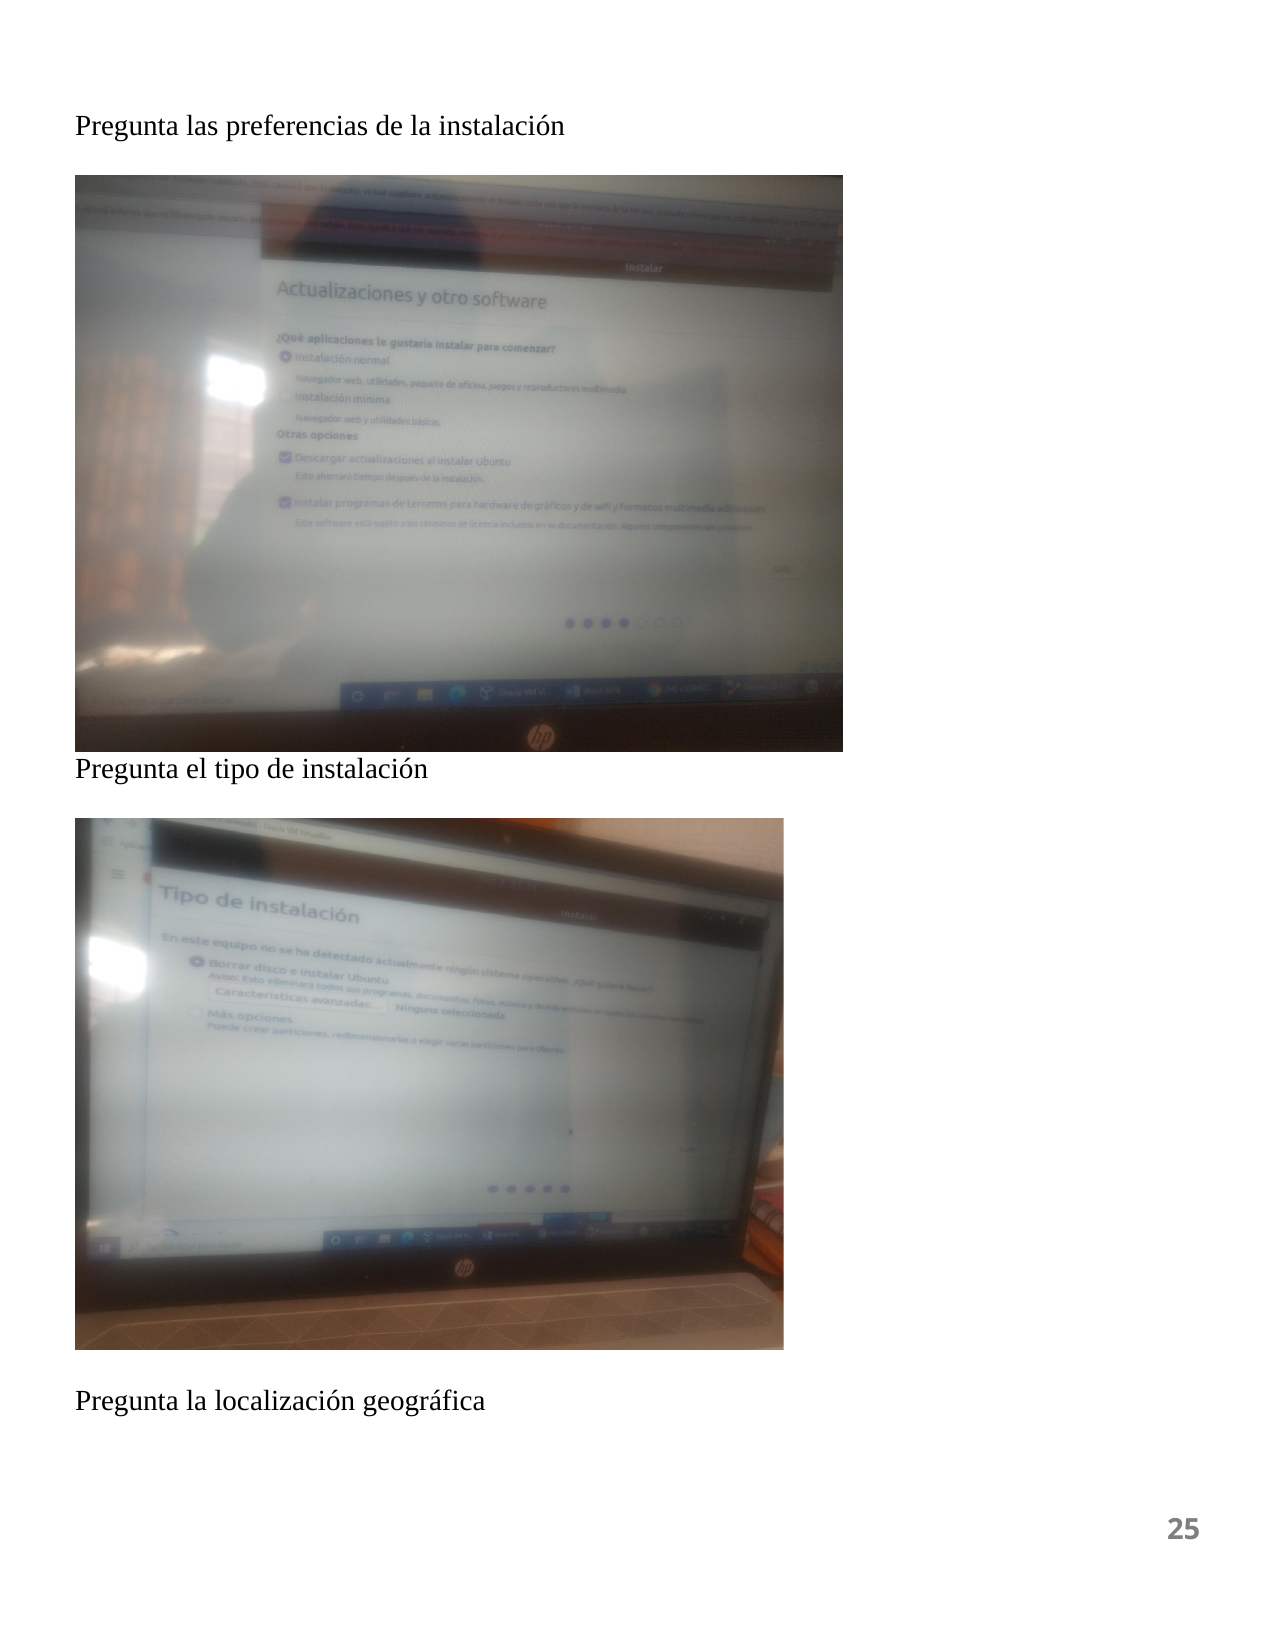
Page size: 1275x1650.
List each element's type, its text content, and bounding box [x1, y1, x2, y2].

text Pregunta el tipo de instalación [75, 751, 1200, 785]
text Pregunta la localización geográfica [75, 1383, 1200, 1417]
picture [75, 175, 843, 752]
text Pregunta las preferencias de la instalación [75, 108, 1200, 142]
picture [75, 818, 784, 1350]
